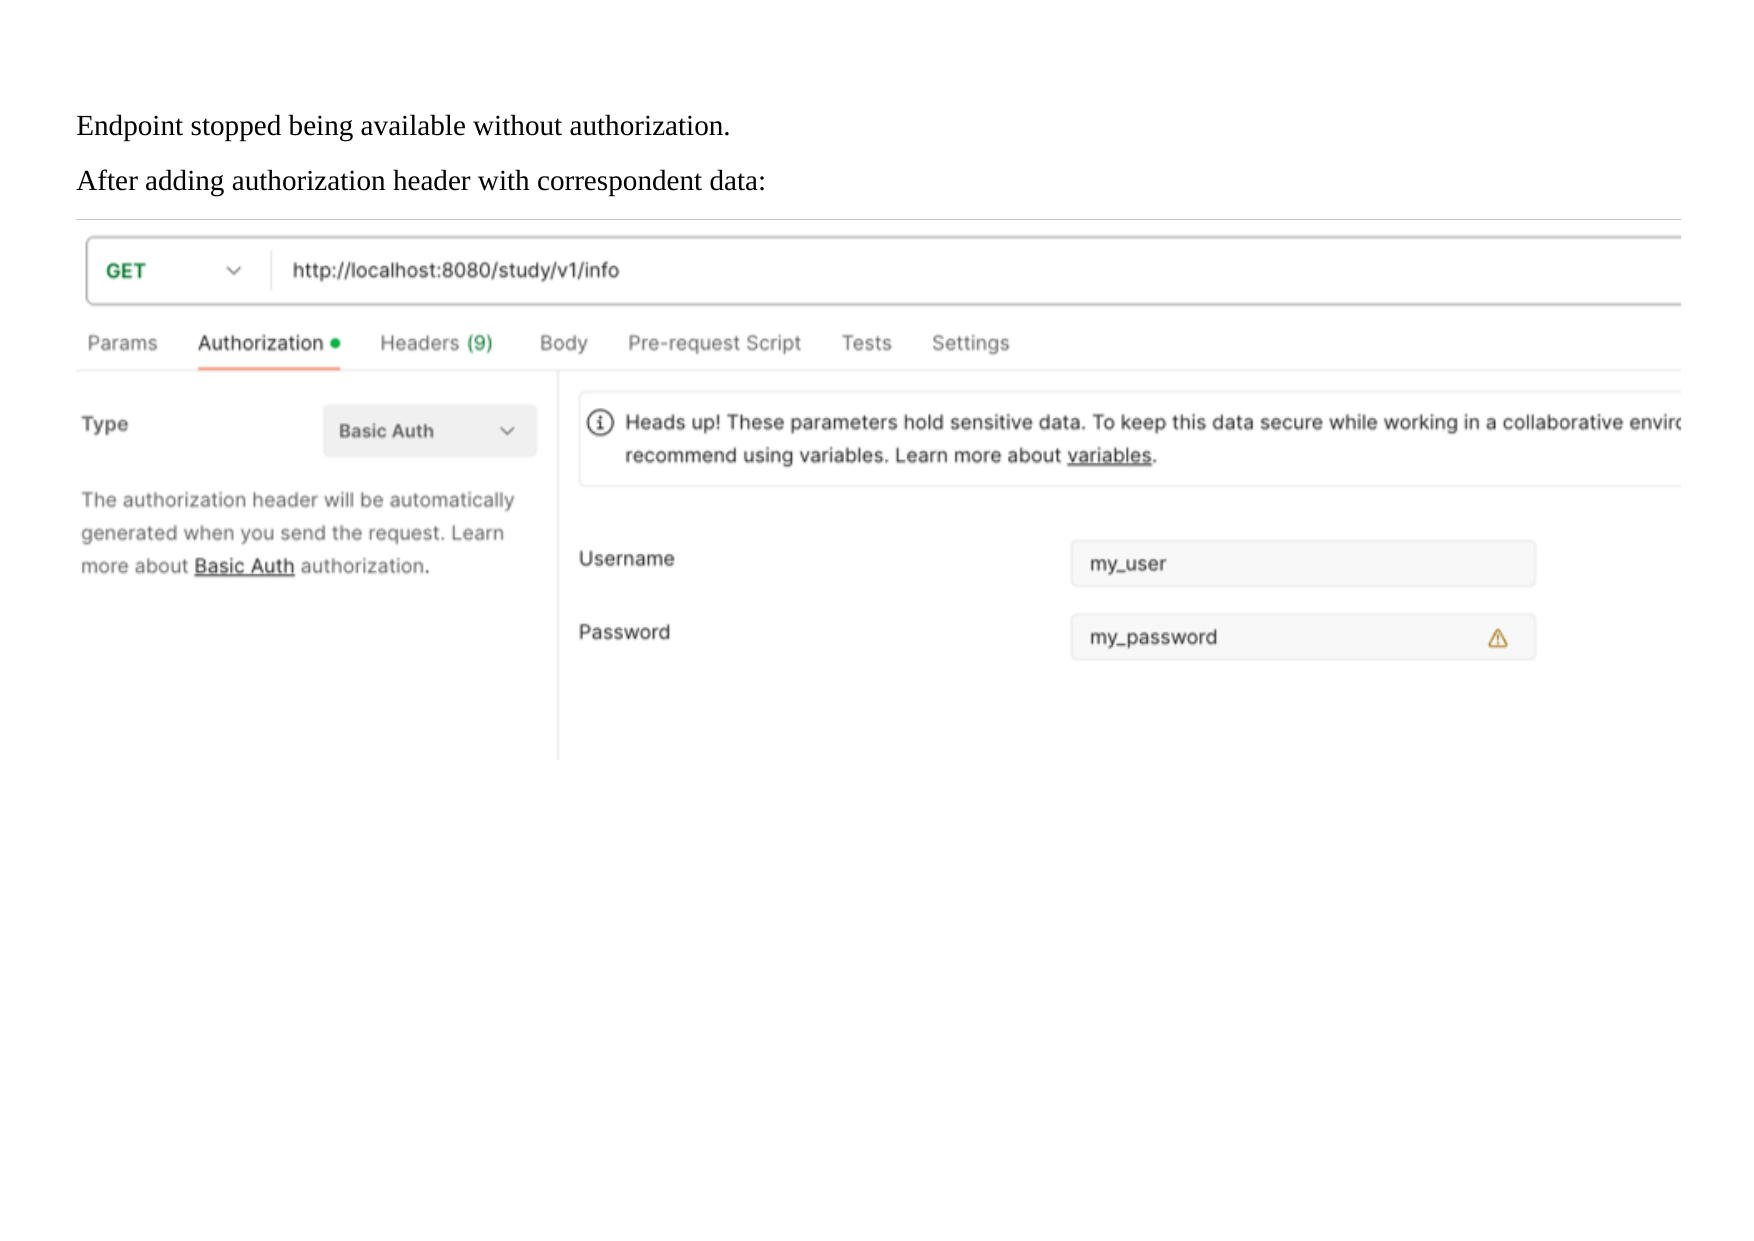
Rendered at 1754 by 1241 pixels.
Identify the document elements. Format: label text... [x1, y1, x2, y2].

text After adding authorization header with correspondent data: [76, 163, 1700, 196]
text Endpoint stopped being available without authorization. [76, 108, 1700, 141]
picture [76, 218, 1682, 760]
